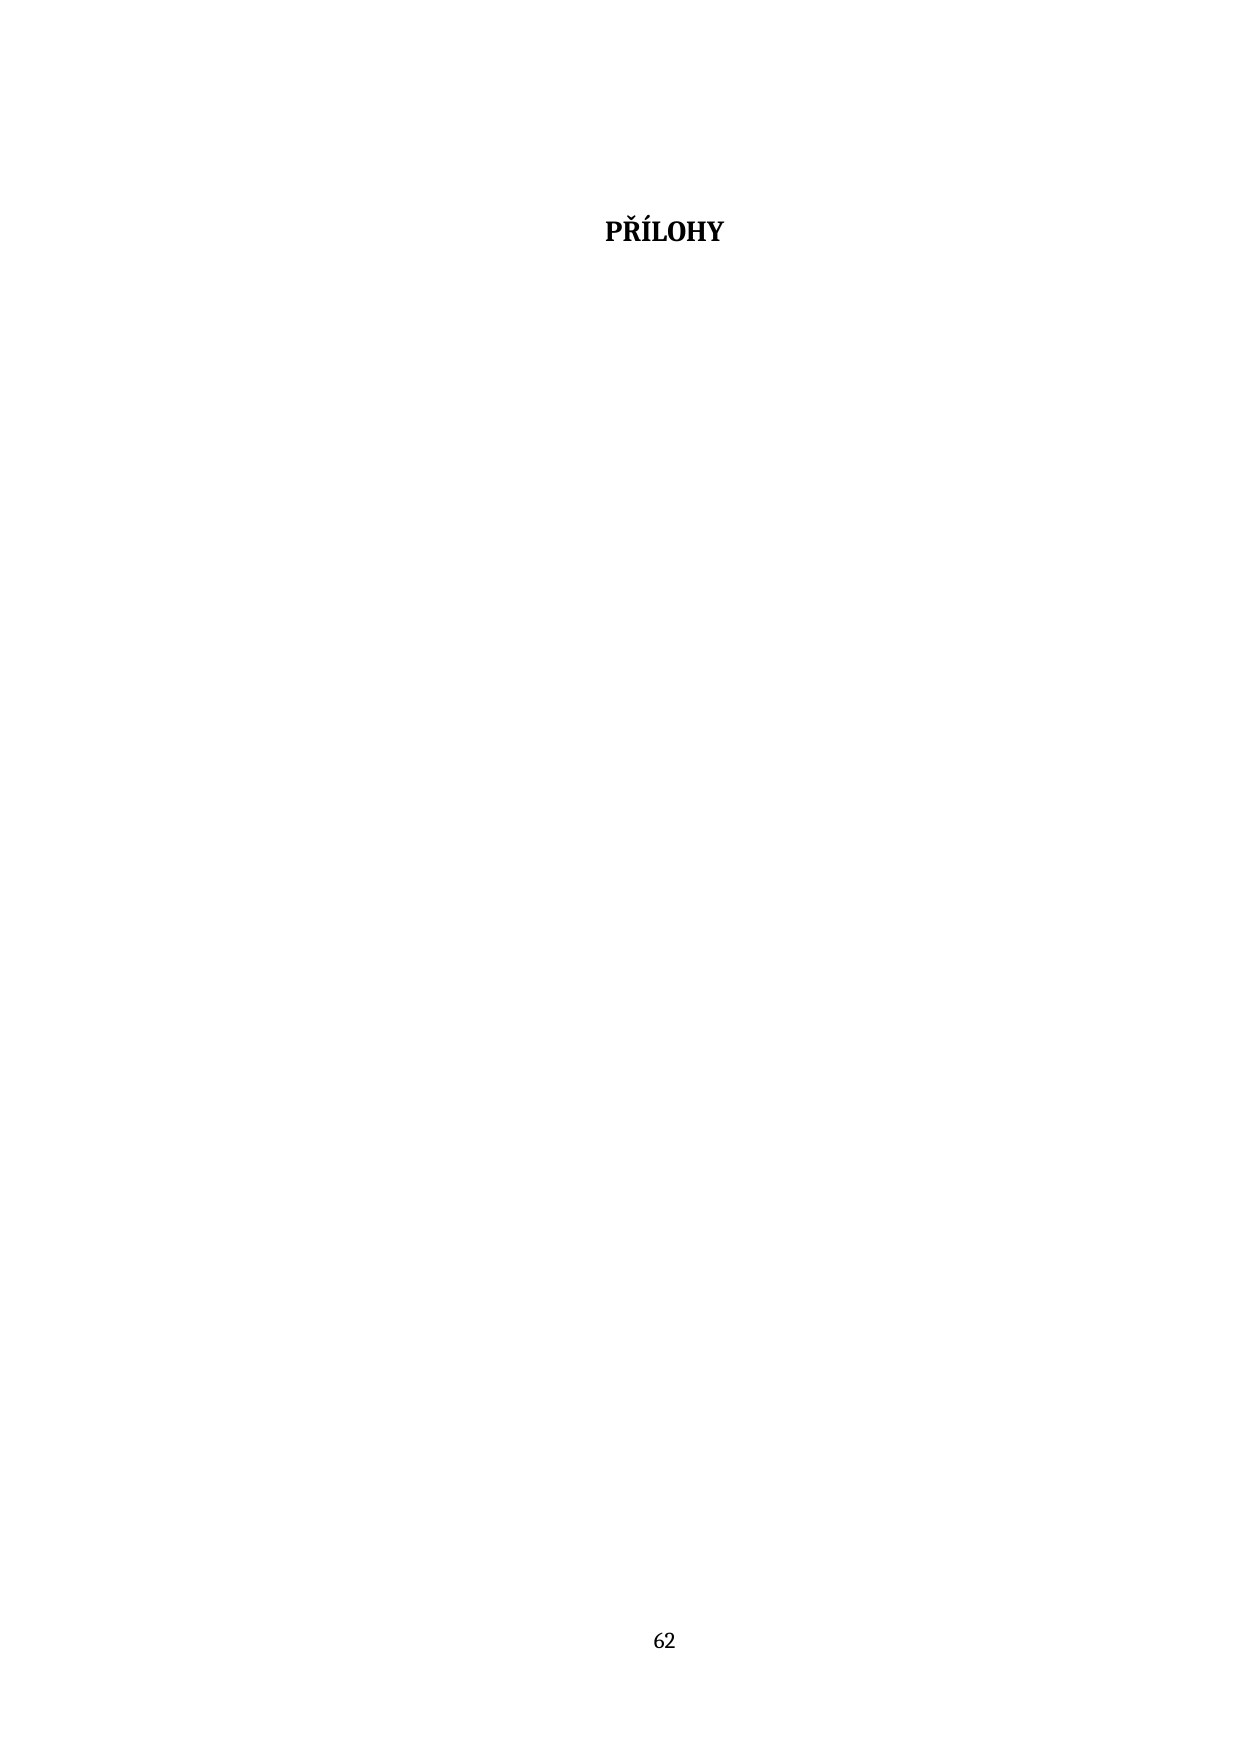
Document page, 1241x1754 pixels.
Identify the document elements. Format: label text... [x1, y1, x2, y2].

text PŘÍLOHY [207, 215, 1122, 248]
